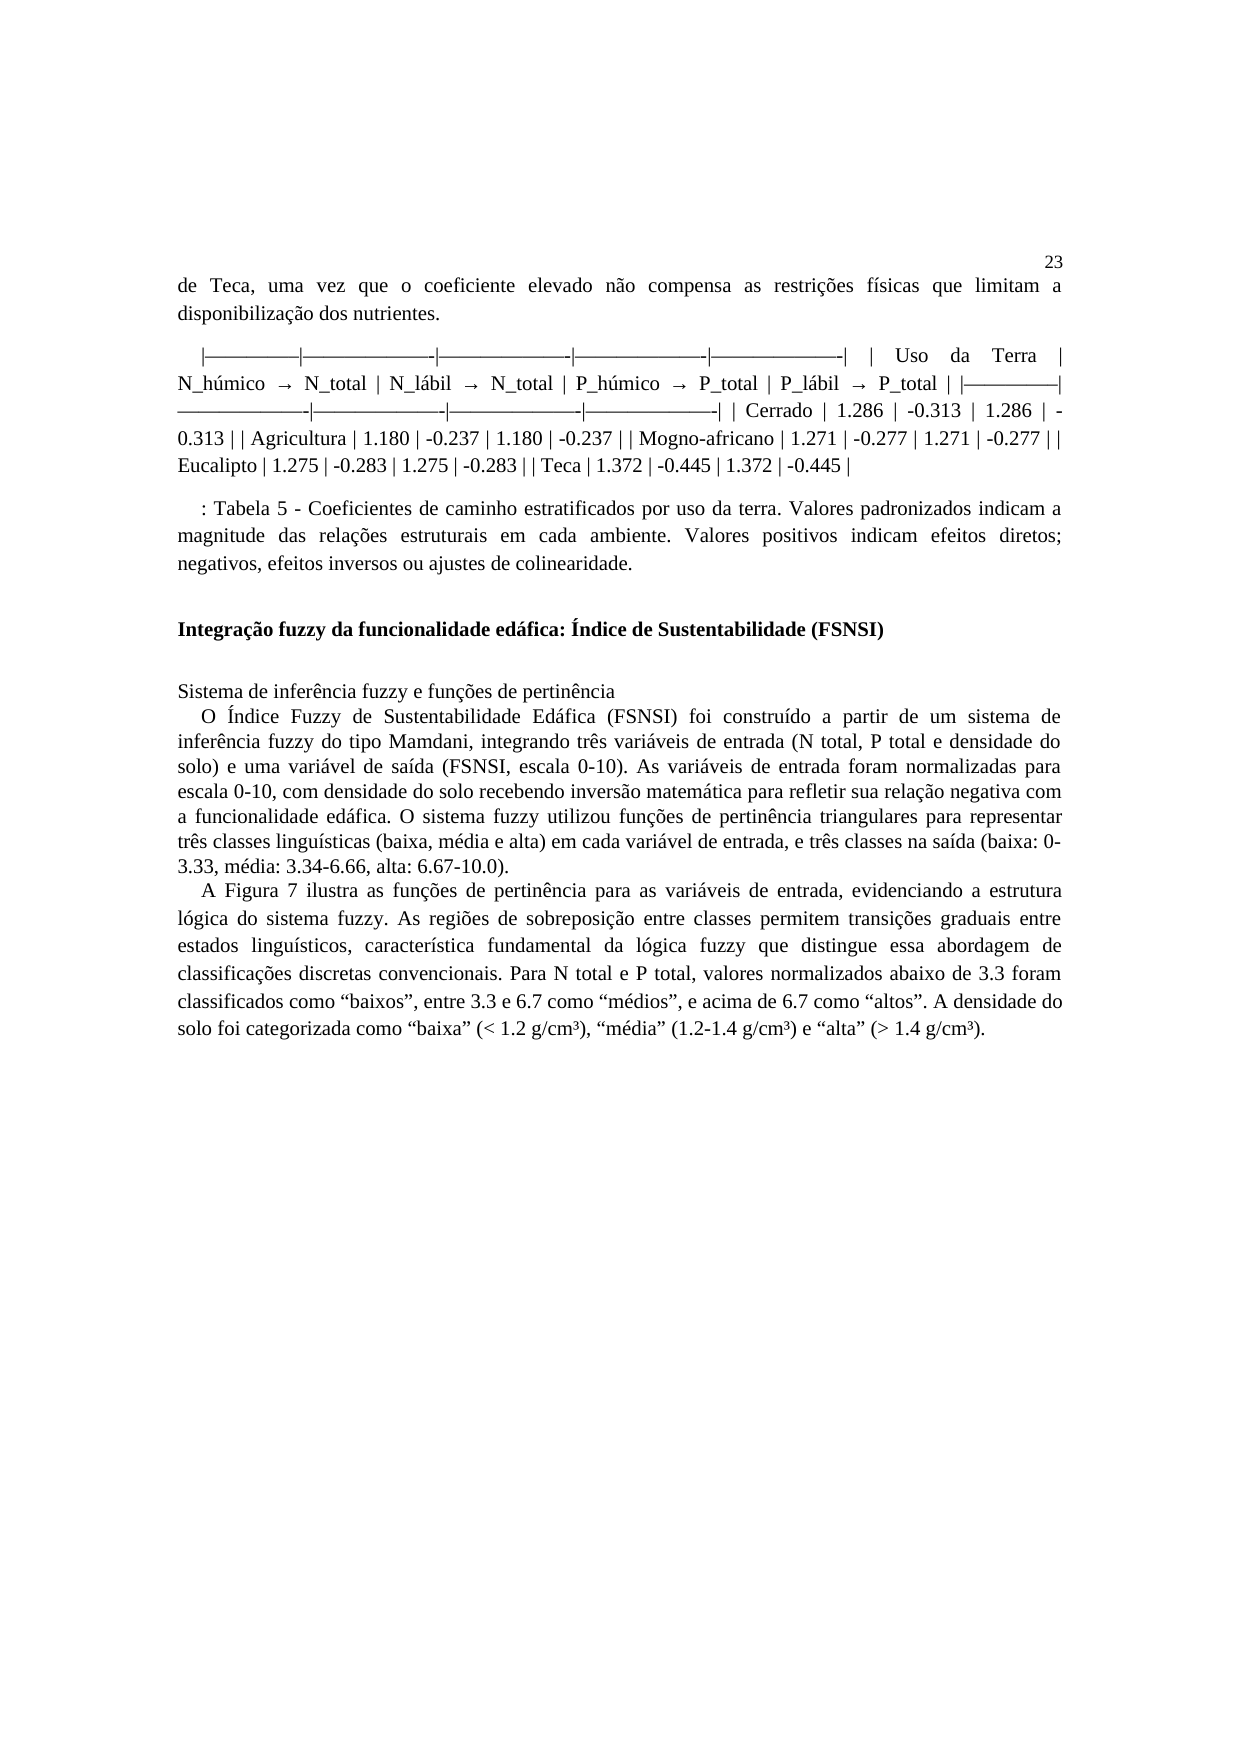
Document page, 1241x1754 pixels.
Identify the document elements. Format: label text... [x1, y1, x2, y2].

subtitle Integração fuzzy da funcionalidade edáfica: Índice de Sustentabilidade (FSNSI) [177, 616, 1063, 641]
text A Figura 7 ilustra as funções de pertinência para as variáveis de entrada, evidenciando a estrutura lógica do sistema fuzzy. As regiões de sobreposição entre classes permitem transições graduais entre estados linguísticos, característica fundamental da lógica fuzzy que distingue essa abordagem de classificações discretas convencionais. Para N total e P total, valores normalizados abaixo de 3.3 foram classificados como “baixos”, entre 3.3 e 6.7 como “médios”, e acima de 6.7 como “altos”. A densidade do solo foi categorizada como “baixa” (< 1.2 g/cm³), “média” (1.2-1.4 g/cm³) e “alta” (> 1.4 g/cm³). [177, 878, 1063, 1040]
text : Tabela 5 - Coeficientes de caminho estratificados por uso da terra. Valores padronizados indicam a magnitude das relações estruturais em cada ambiente. Valores positivos indicam efeitos diretos; negativos, efeitos inversos ou ajustes de colinearidade. [177, 495, 1063, 575]
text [177, 273, 1063, 325]
subtitle Sistema de inferência fuzzy e funções de pertinência [177, 678, 1063, 703]
text |————–|——————-|——————-|——————-|——————-| | Uso da Terra | N_húmico → N_total | N_lábil → N_total | P_húmico → P_total | P_lábil → P_total | |————–|——————-|——————-|——————-|——————-| | Cerrado | 1.286 | -0.313 | 1.286 | -0.313 | | Agricultura | 1.180 | -0.237 | 1.180 | -0.237 | | Mogno-africano | 1.271 | -0.277 | 1.271 | -0.277 | | Eucalipto | 1.275 | -0.283 | 1.275 | -0.283 | | Teca | 1.372 | -0.445 | 1.372 | -0.445 | [177, 343, 1063, 477]
